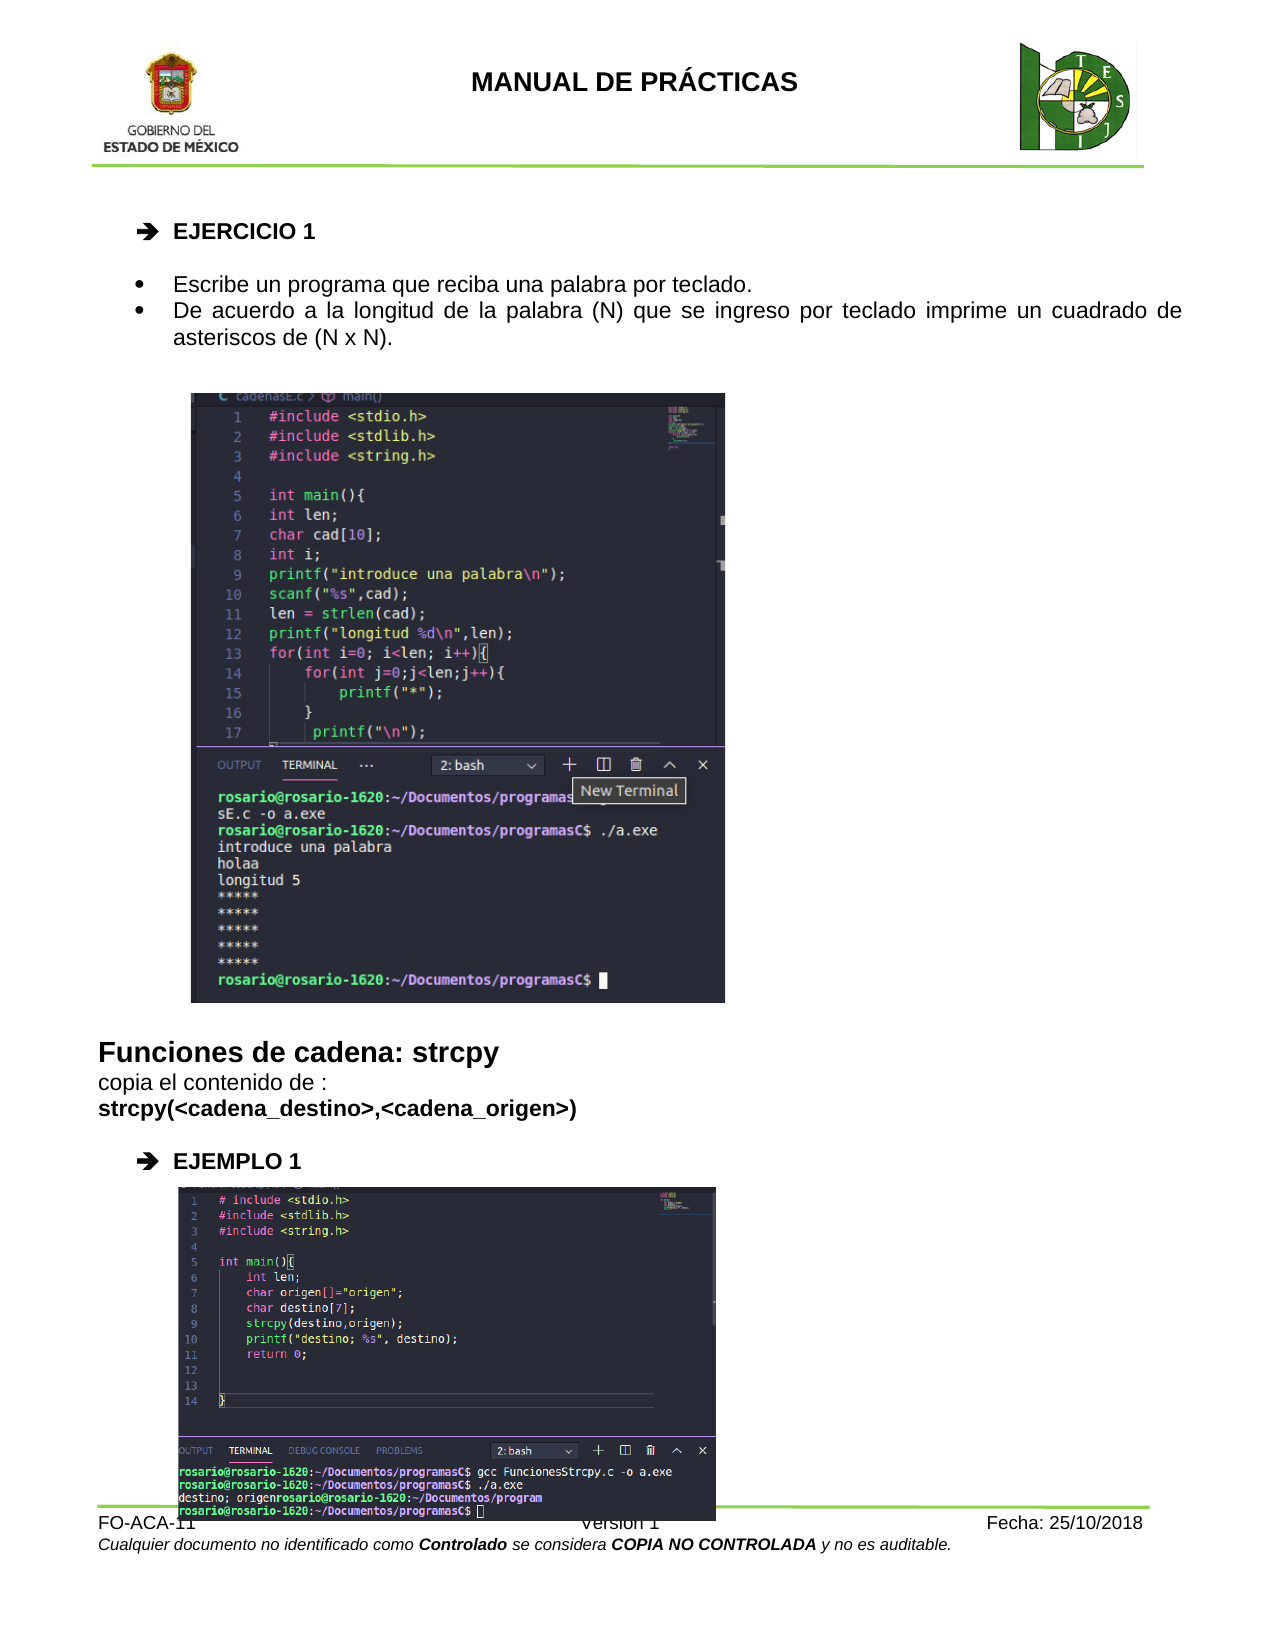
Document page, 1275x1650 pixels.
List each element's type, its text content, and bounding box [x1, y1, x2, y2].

list De acuerdo a la longitud de la palabra (N) que se ingreso por teclado imprime un cuadrado de asteriscos de (N x N). [135, 297, 1183, 350]
list EJEMPLO 1 [135, 1148, 1183, 1174]
text copia el contenido de : [98, 1069, 1183, 1095]
picture [178, 1187, 716, 1521]
picture [1018, 41, 1137, 157]
picture [95, 42, 241, 161]
list Escribe un programa que reciba una palabra por teclado. [135, 271, 1183, 297]
list EJERCICIO 1 [135, 218, 1183, 245]
picture [190, 393, 726, 1003]
text Funciones de cadena: strcpy [98, 1035, 1183, 1069]
text strcpy(<cadena_destino>,<cadena_origen>) [98, 1095, 1183, 1122]
